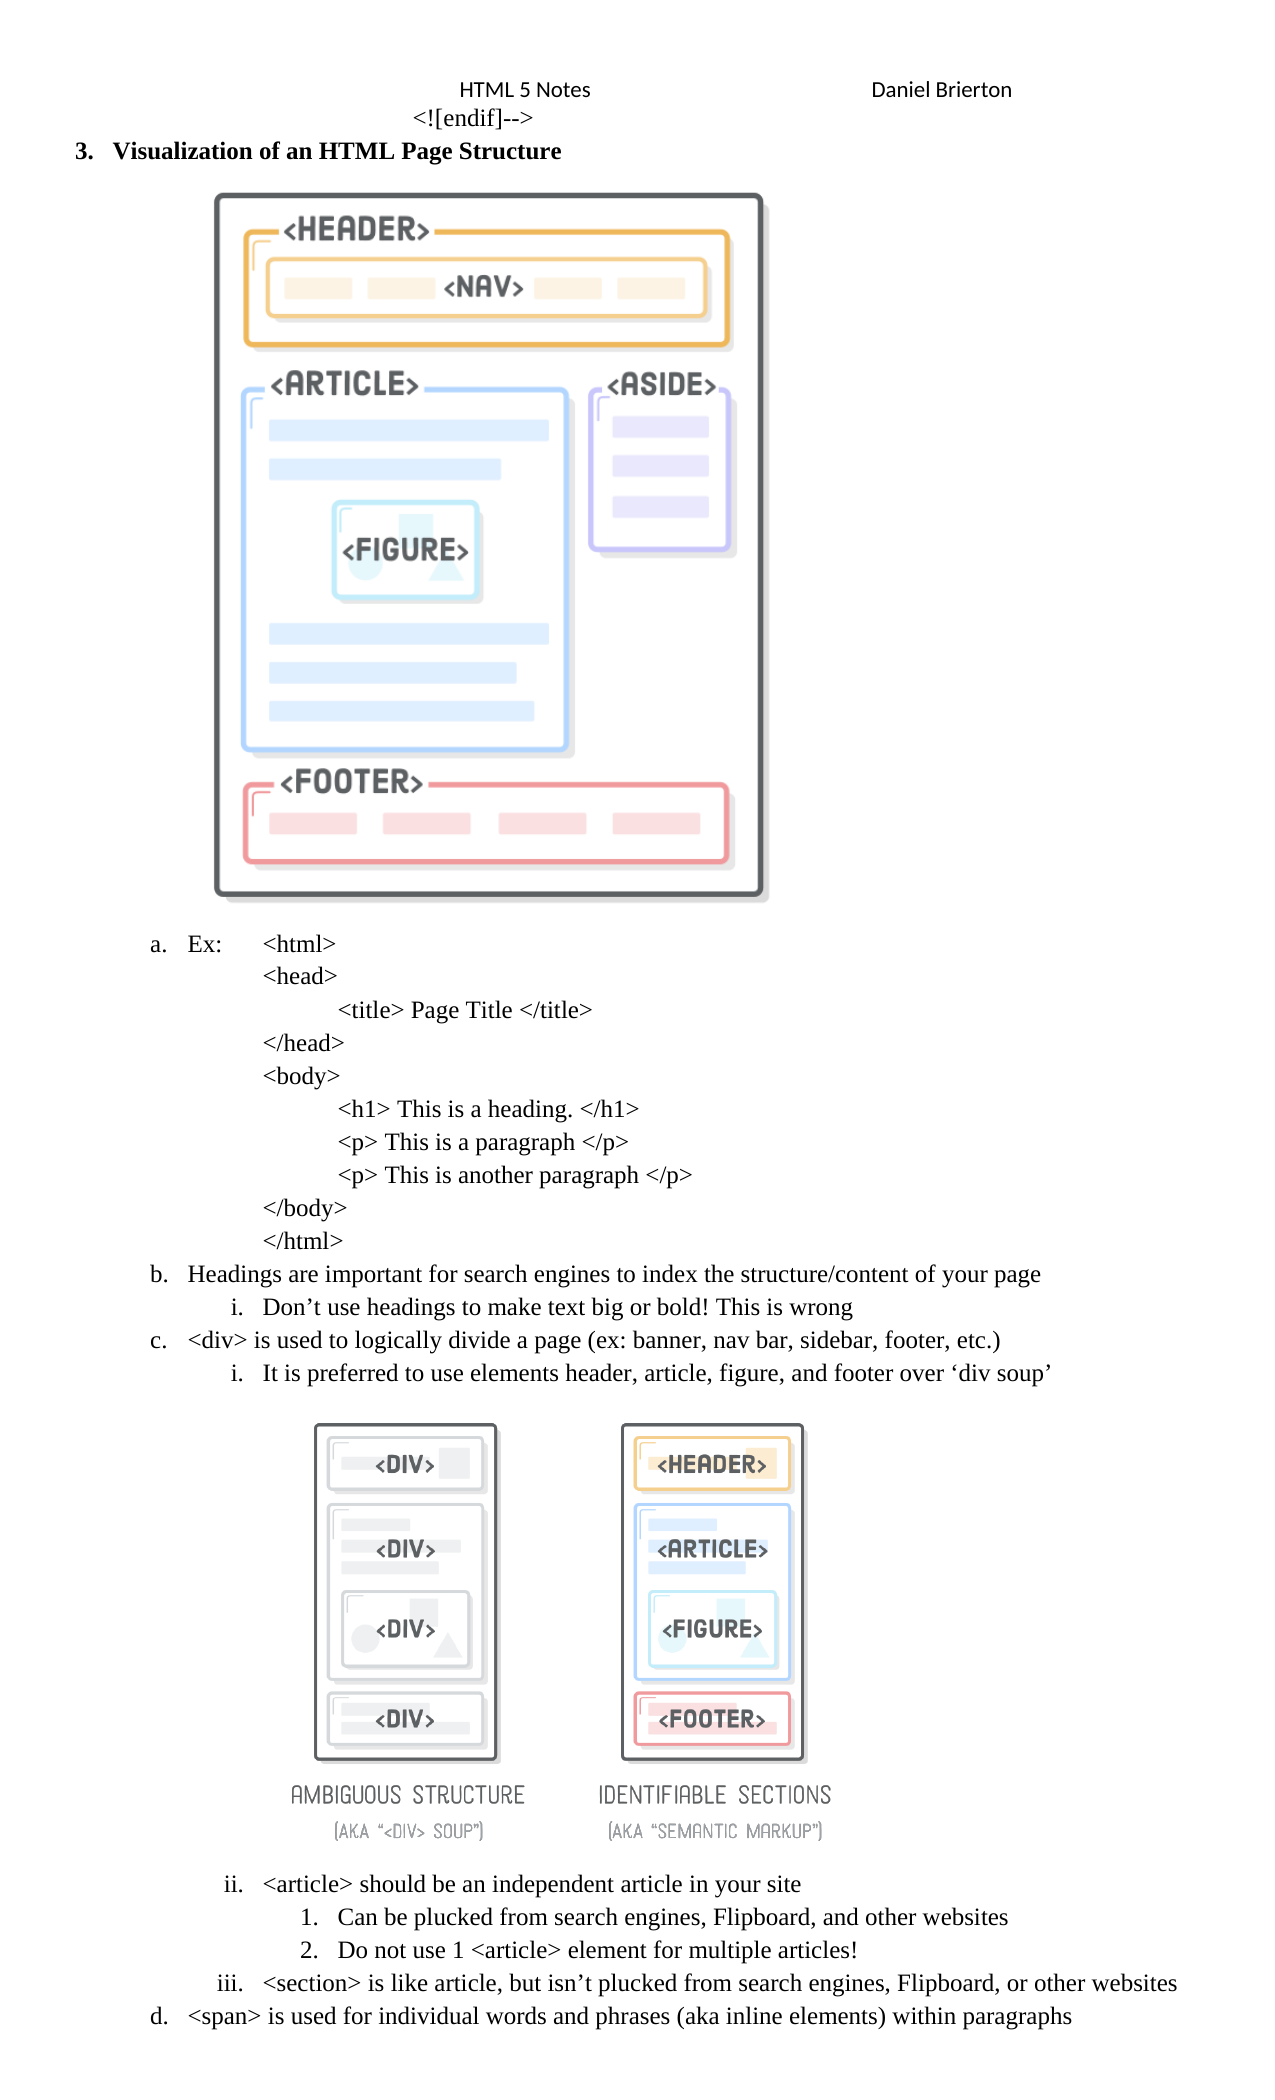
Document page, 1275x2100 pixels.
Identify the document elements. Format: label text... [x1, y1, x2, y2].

list <article> should be an independent article in your site [244, 1869, 1237, 1898]
list </body> [262, 1193, 1237, 1222]
text <title> Page Title </title> [262, 995, 1237, 1023]
list Can be plucked from search engines, Flipboard, and other websites [300, 1902, 1237, 1931]
list Visualization of an HTML Page Structure [75, 136, 1237, 165]
list Headings are important for search engines to index the structure/content of your page [150, 1259, 1237, 1288]
list Don’t use headings to make text big or bold! This is wrong [244, 1292, 1237, 1321]
list <span> is used for individual words and phrases (aka inline elements) within paragraphs [150, 2001, 1237, 2030]
list <p> This is another paragraph </p> [337, 1160, 1237, 1188]
picture [262, 1391, 863, 1865]
text <head> [225, 962, 1237, 990]
picture [187, 169, 788, 925]
list <p> This is a paragraph </p> [337, 1127, 1237, 1156]
list <section> is like article, but isn’t plucked from search engines, Flipboard, or other websites [244, 1968, 1237, 1997]
list It is preferred to use elements header, article, figure, and footer over ‘div soup’ [244, 1358, 1237, 1387]
text <![endif]--> [337, 103, 1237, 132]
list <body> [262, 1061, 1237, 1089]
list Do not use 1 <article> element for multiple articles! [300, 1935, 1237, 1964]
list </html> [187, 1226, 1237, 1254]
list Ex: <html> [150, 929, 1237, 957]
list <div> is used to logically divide a page (ex: banner, nav bar, sidebar, footer, etc.) [150, 1325, 1237, 1354]
list <h1> This is a heading. </h1> [337, 1094, 1237, 1122]
list </head> [262, 1028, 1237, 1056]
